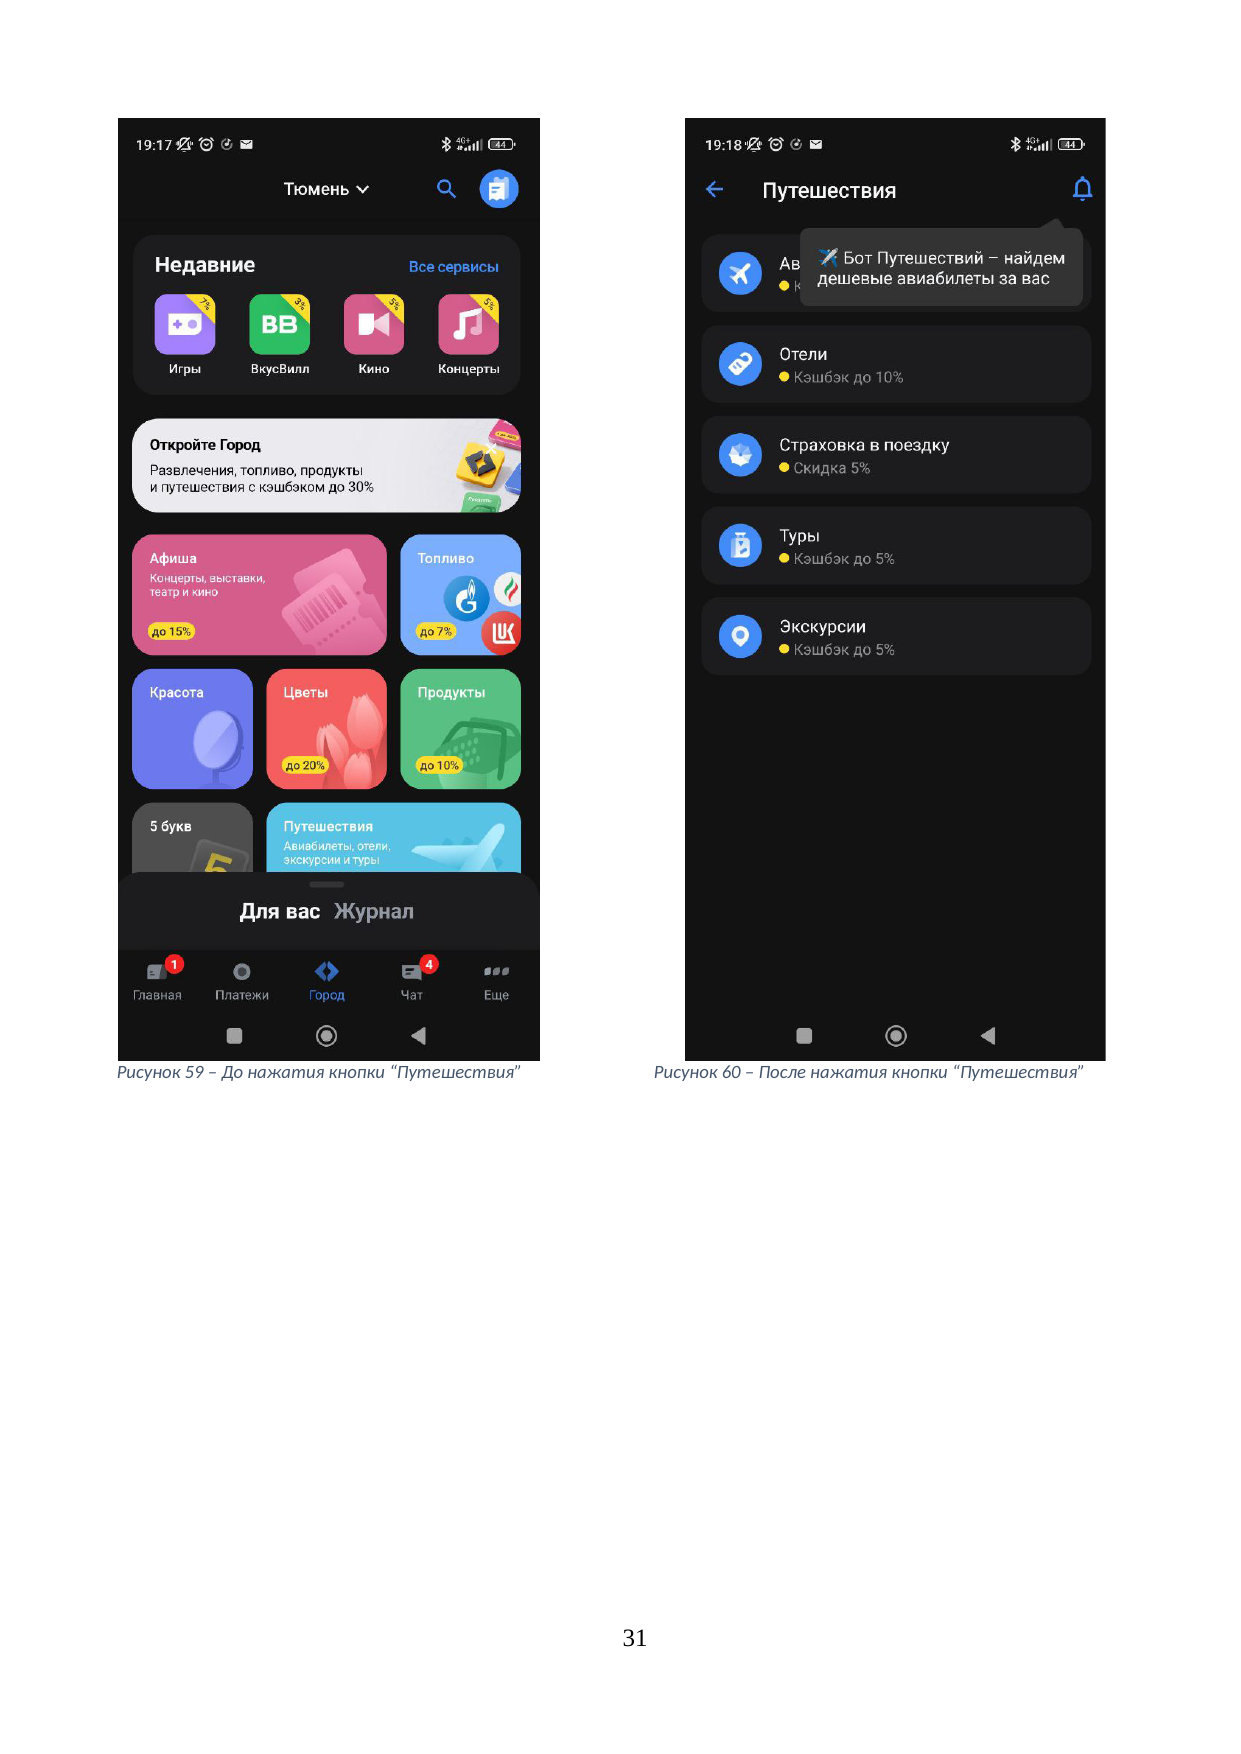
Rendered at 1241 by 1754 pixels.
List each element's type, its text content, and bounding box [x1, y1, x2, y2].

picture [118, 118, 1106, 1061]
text Рисунок 59 – До нажатия кнопки “Путешествия” Рисунок 60 – После нажатия кнопки “Путешествия” [117, 1060, 1152, 1083]
